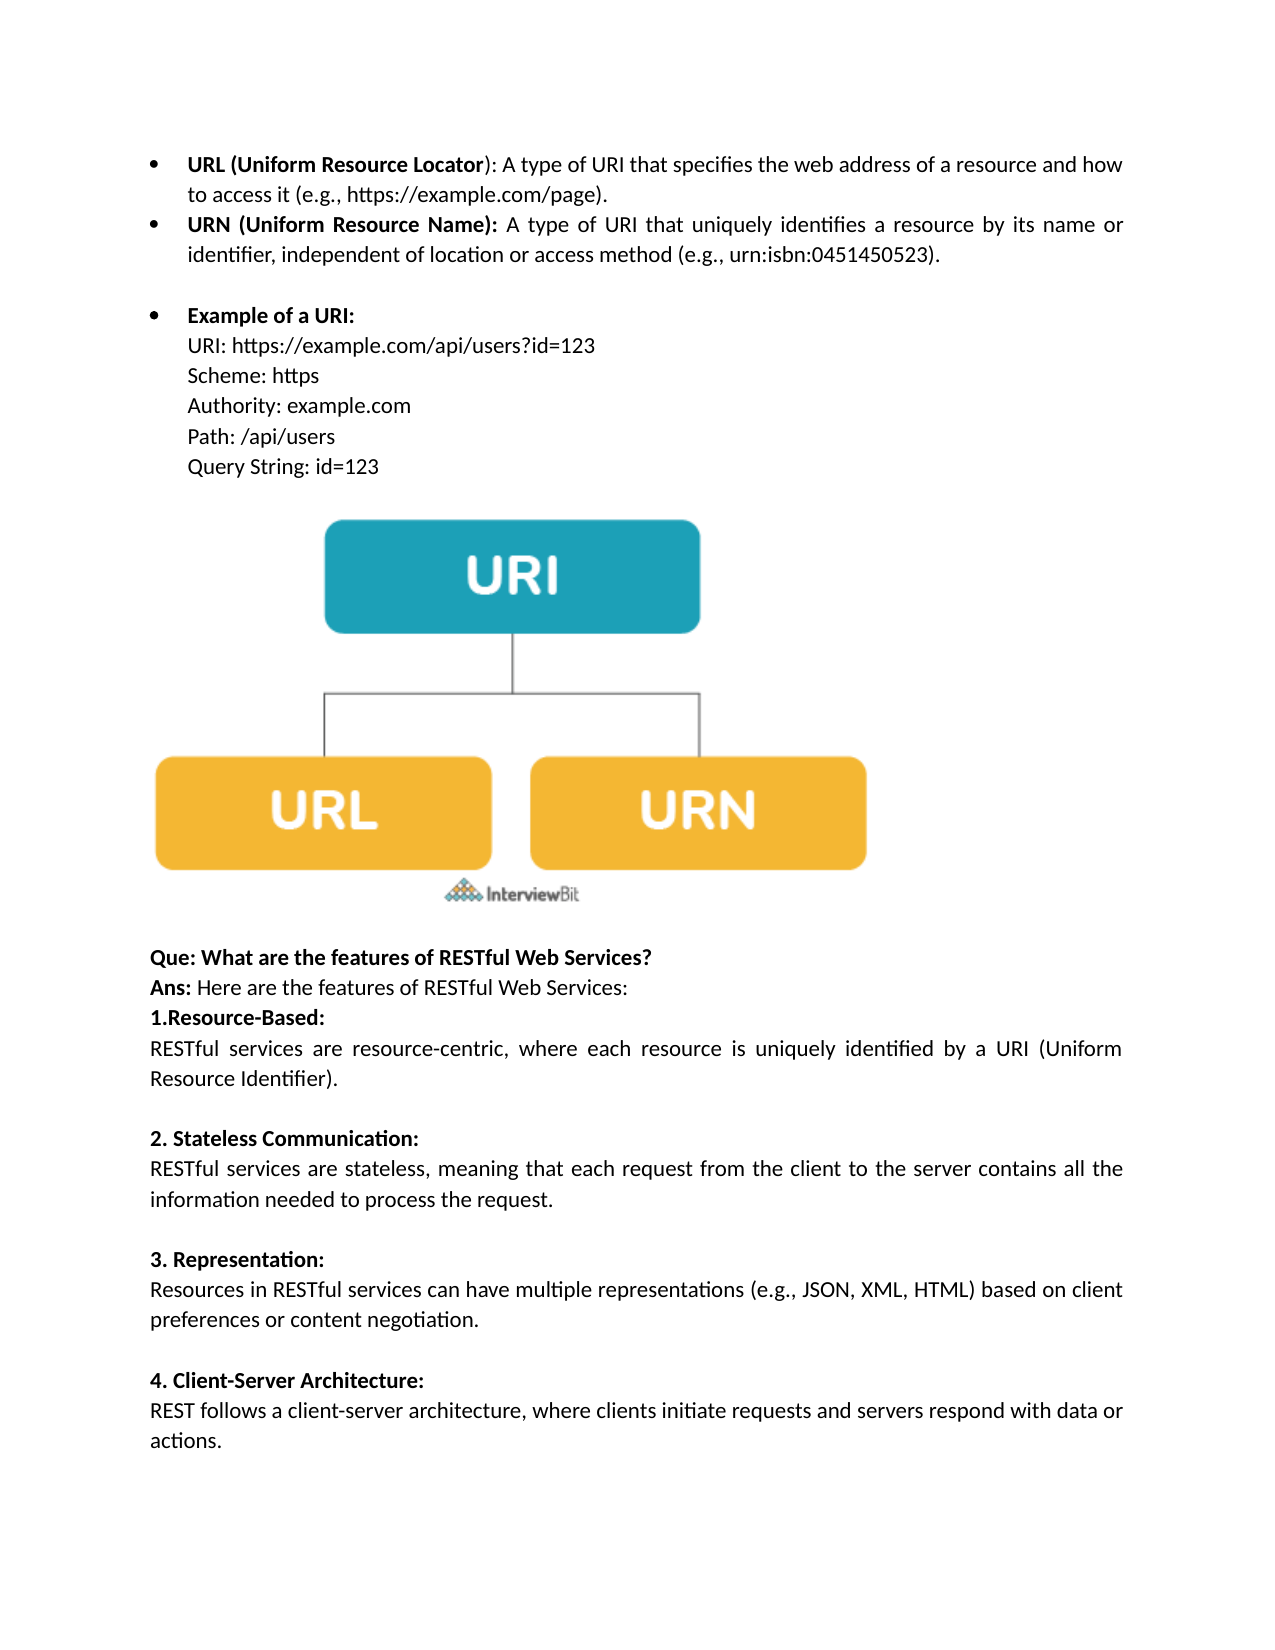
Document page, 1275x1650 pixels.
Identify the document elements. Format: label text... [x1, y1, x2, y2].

list Que: What are the features of RESTful Web Services? [150, 943, 1125, 971]
list Authority: example.com [187, 392, 1125, 420]
list Scheme: https [187, 361, 1125, 389]
list RESTful services are stateless, meaning that each request from the client to the server contains all the information needed to process the request. [150, 1154, 1125, 1213]
list REST follows a client-server architecture, where clients initiate requests and servers respond with data or actions. [150, 1396, 1125, 1454]
list URN (Uniform Resource Name): A type of URI that uniquely identifies a resource by its name or identifier, independent of location or access method (e.g., urn:isbn:0451450523). [150, 210, 1125, 269]
picture [150, 512, 874, 911]
list URI: https://example.com/api/users?id=123 [187, 331, 1125, 359]
list 1.Resource-Based: [150, 1003, 1125, 1031]
list 2. Stateless Communication: [150, 1124, 1125, 1152]
list Resources in RESTful services can have multiple representations (e.g., JSON, XML, HTML) based on client preferences or content negotiation. [150, 1275, 1125, 1333]
list Path: /api/users [187, 422, 1125, 450]
list URL (Uniform Resource Locator): A type of URI that specifies the web address of a resource and how to access it (e.g., https://example.com/page). [150, 150, 1125, 208]
list 3. Representation: [150, 1245, 1125, 1273]
list Ans: Here are the features of RESTful Web Services: [150, 973, 1125, 1001]
list Example of a URI: [150, 301, 1125, 329]
list Query String: id=123 [187, 452, 1125, 480]
list 4. Client-Server Architecture: [150, 1366, 1125, 1394]
list RESTful services are resource-centric, where each resource is uniquely identified by a URI (Uniform Resource Identifier). [150, 1034, 1125, 1092]
